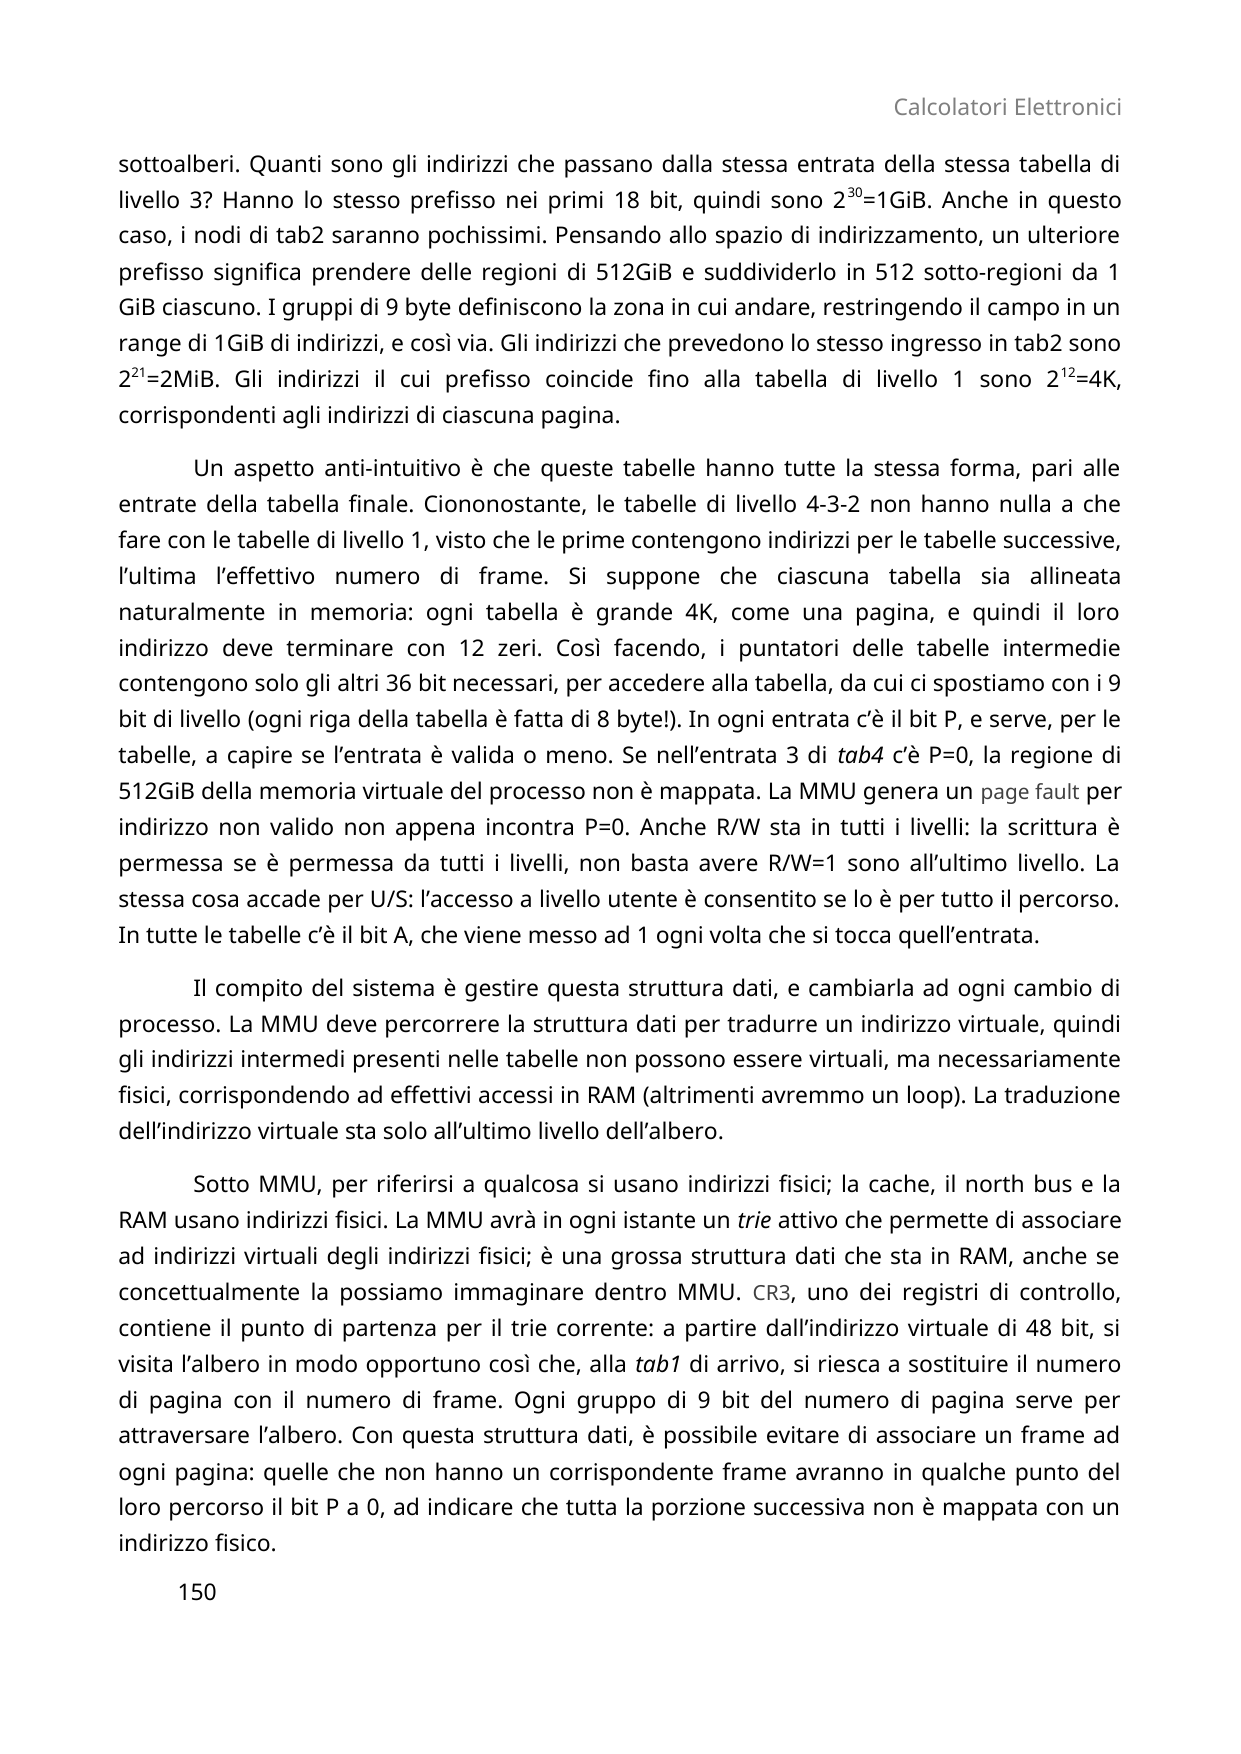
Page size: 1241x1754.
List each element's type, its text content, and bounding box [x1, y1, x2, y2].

text Il compito del sistema è gestire questa struttura dati, e cambiarla ad ogni cambio di processo. La MMU deve percorrere la struttura dati per tradurre un indirizzo virtuale, quindi gli indirizzi intermedi presenti nelle tabelle non possono essere virtuali, ma necessariamente fisici, corrispondendo ad effettivi accessi in RAM (altrimenti avremmo un loop). La traduzione dell’indirizzo virtuale sta solo all’ultimo livello dell’albero. [118, 972, 1122, 1147]
text Un aspetto anti-intuitivo è che queste tabelle hanno tutte la stessa forma, pari alle entrate della tabella finale. Ciononostante, le tabelle di livello 4-3-2 non hanno nulla a che fare con le tabelle di livello 1, visto che le prime contengono indirizzi per le tabelle successive, l’ultima l’effettivo numero di frame. Si suppone che ciascuna tabella sia allineata naturalmente in memoria: ogni tabella è grande 4K, come una pagina, e quindi il loro indirizzo deve terminare con 12 zeri. Così facendo, i puntatori delle tabelle intermedie contengono solo gli altri 36 bit necessari, per accedere alla tabella, da cui ci spostiamo con i 9 bit di livello (ogni riga della tabella è fatta di 8 byte!). In ogni entrata c’è il bit P, e serve, per le tabelle, a capire se l’entrata è valida o meno. Se nell’entrata 3 di tab4 c’è P=0, la regione di 512GiB della memoria virtuale del processo non è mappata. La MMU genera un page fault per indirizzo non valido non appena incontra P=0. Anche R/W sta in tutti i livelli: la scrittura è permessa se è permessa da tutti i livelli, non basta avere R/W=1 sono all’ultimo livello. La stessa cosa accade per U/S: l’accesso a livello utente è consentito se lo è per tutto il percorso. In tutte le tabelle c’è il bit A, che viene messo ad 1 ogni volta che si tocca quell’entrata. [118, 452, 1122, 950]
text Sotto MMU, per riferirsi a qualcosa si usano indirizzi fisici; la cache, il north bus e la RAM usano indirizzi fisici. La MMU avrà in ogni istante un trie attivo che permette di associare ad indirizzi virtuali degli indirizzi fisici; è una grossa struttura dati che sta in RAM, anche se concettualmente la possiamo immaginare dentro MMU. CR3, uno dei registri di controllo, contiene il punto di partenza per il trie corrente: a partire dall’indirizzo virtuale di 48 bit, si visita l’albero in modo opportuno così che, alla tab1 di arrivo, si riesca a sostituire il numero di pagina con il numero di frame. Ogni gruppo di 9 bit del numero di pagina serve per attraversare l’albero. Con questa struttura dati, è possibile evitare di associare un frame ad ogni pagina: quelle che non hanno un corrispondente frame avranno in qualche punto del loro percorso il bit P a 0, ad indicare che tutta la porzione successiva non è mappata con un indirizzo fisico. [118, 1168, 1122, 1558]
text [118, 148, 1122, 430]
